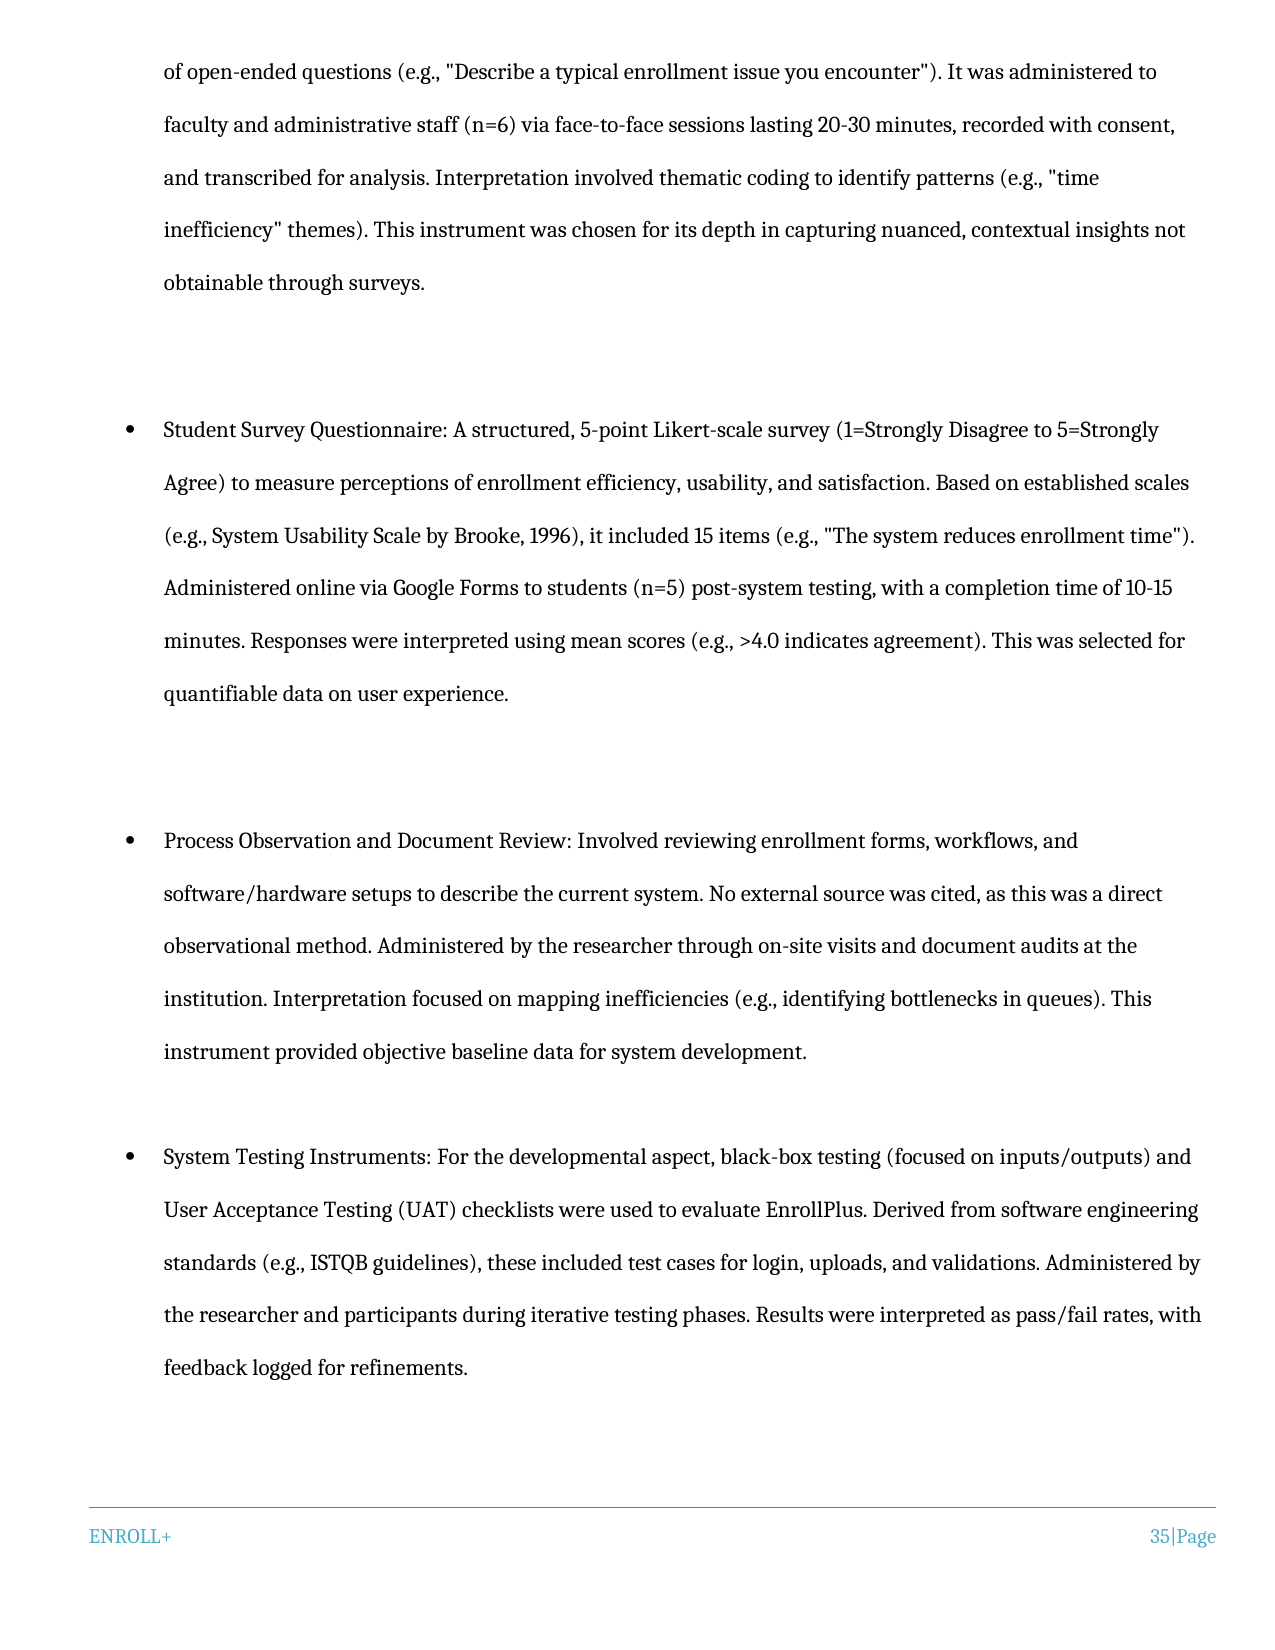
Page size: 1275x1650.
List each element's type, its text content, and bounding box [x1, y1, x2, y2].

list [126, 59, 1216, 296]
list System Testing Instruments: For the developmental aspect, black-box testing (focused on inputs/outputs) and User Acceptance Testing (UAT) checklists were used to evaluate EnrollPlus. Derived from software engineering standards (e.g., ISTQB guidelines), these included test cases for login, uploads, and validations. Administered by the researcher and participants during iterative testing phases. Results were interpreted as pass/fail rates, with feedback logged for refinements. [126, 1144, 1216, 1381]
list Process Observation and Document Review: Involved reviewing enrollment forms, workflows, and software/hardware setups to describe the current system. No external source was cited, as this was a direct observational method. Administered by the researcher through on-site visits and document audits at the institution. Interpretation focused on mapping inefficiencies (e.g., identifying bottlenecks in queues). This instrument provided objective baseline data for system development. [126, 828, 1216, 1065]
list Student Survey Questionnaire: A structured, 5-point Likert-scale survey (1=Strongly Disagree to 5=Strongly Agree) to measure perceptions of enrollment efficiency, usability, and satisfaction. Based on established scales (e.g., System Usability Scale by Brooke, 1996), it included 15 items (e.g., "The system reduces enrollment time"). Administered online via Google Forms to students (n=5) post-system testing, with a completion time of 10-15 minutes. Responses were interpreted using mean scores (e.g., >4.0 indicates agreement). This was selected for quantifiable data on user experience. [126, 417, 1216, 707]
